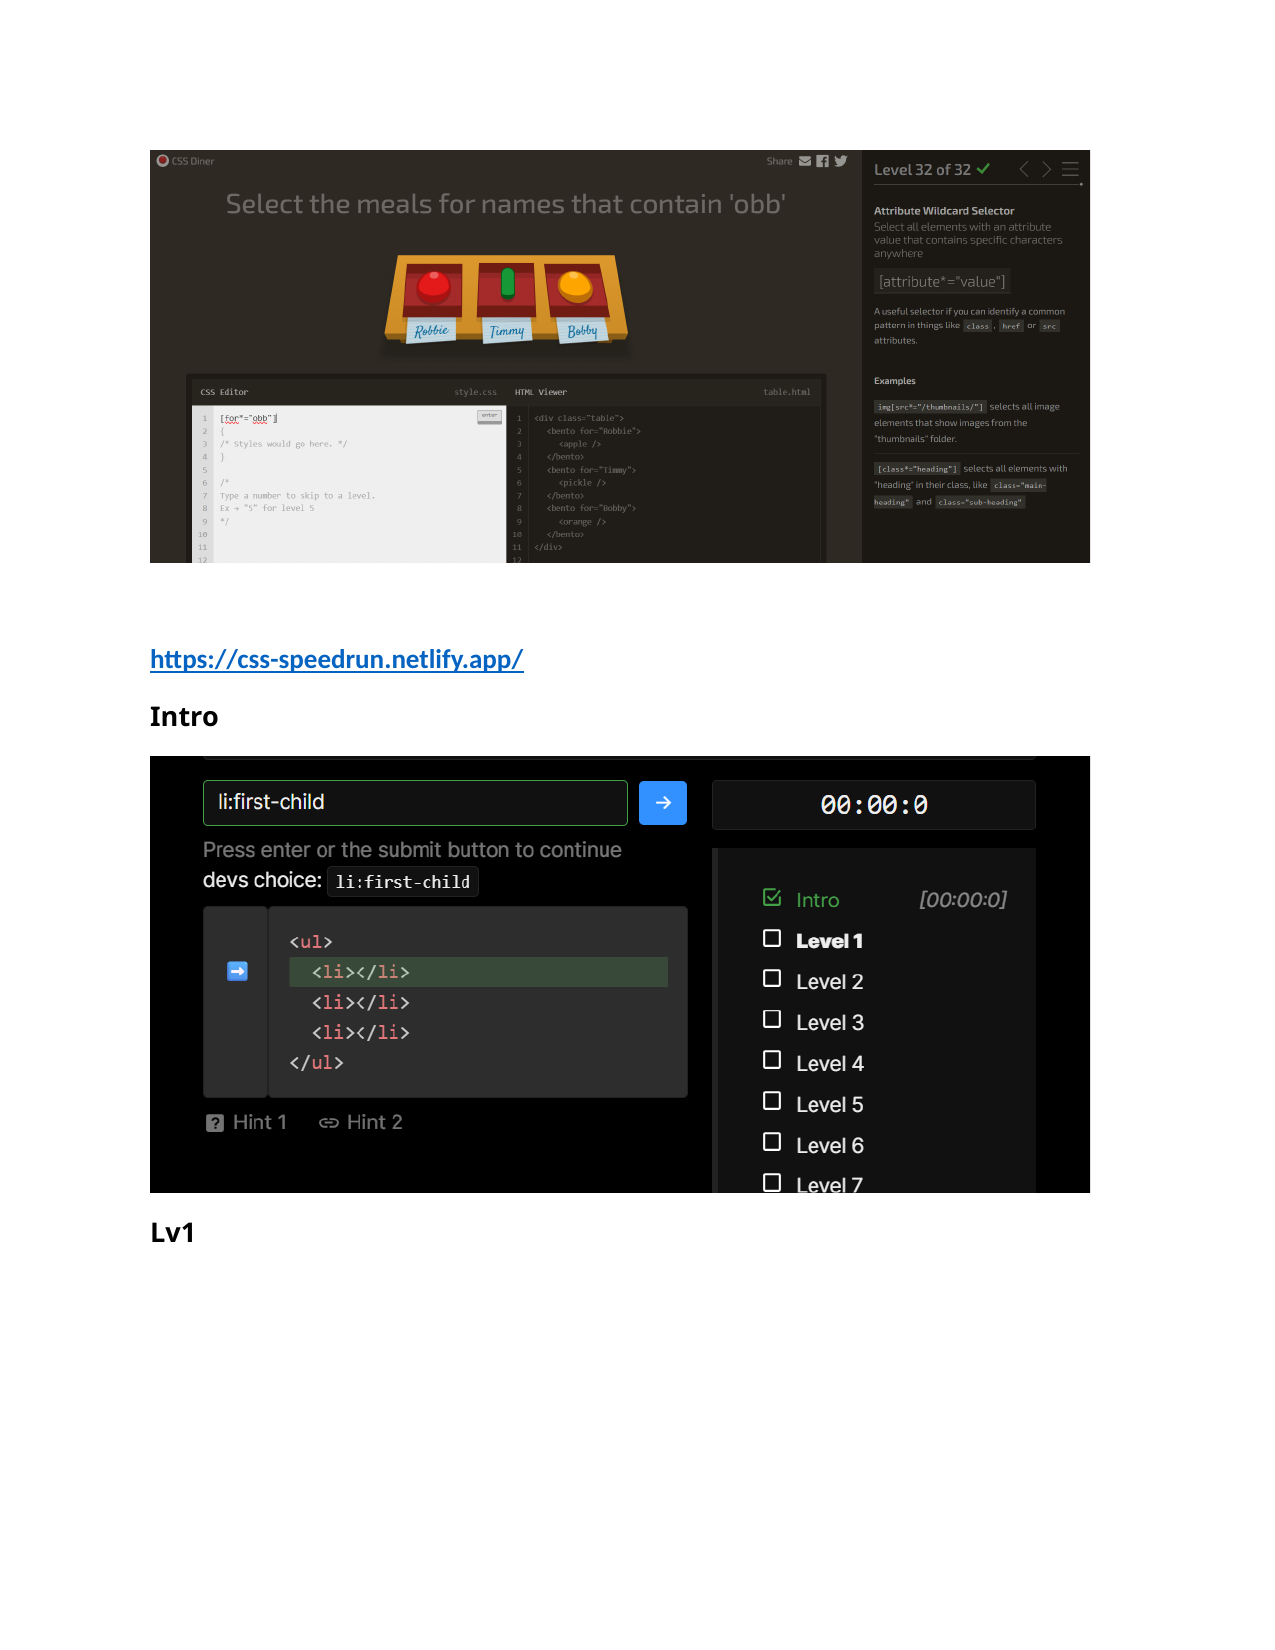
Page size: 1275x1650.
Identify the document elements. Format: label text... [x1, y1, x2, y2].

picture [150, 150, 1091, 563]
text https://css-speedrun.netlify.app/ [150, 643, 1125, 676]
text Intro [150, 697, 1125, 734]
text Lv1 [150, 1213, 1125, 1250]
picture [150, 756, 1091, 1193]
